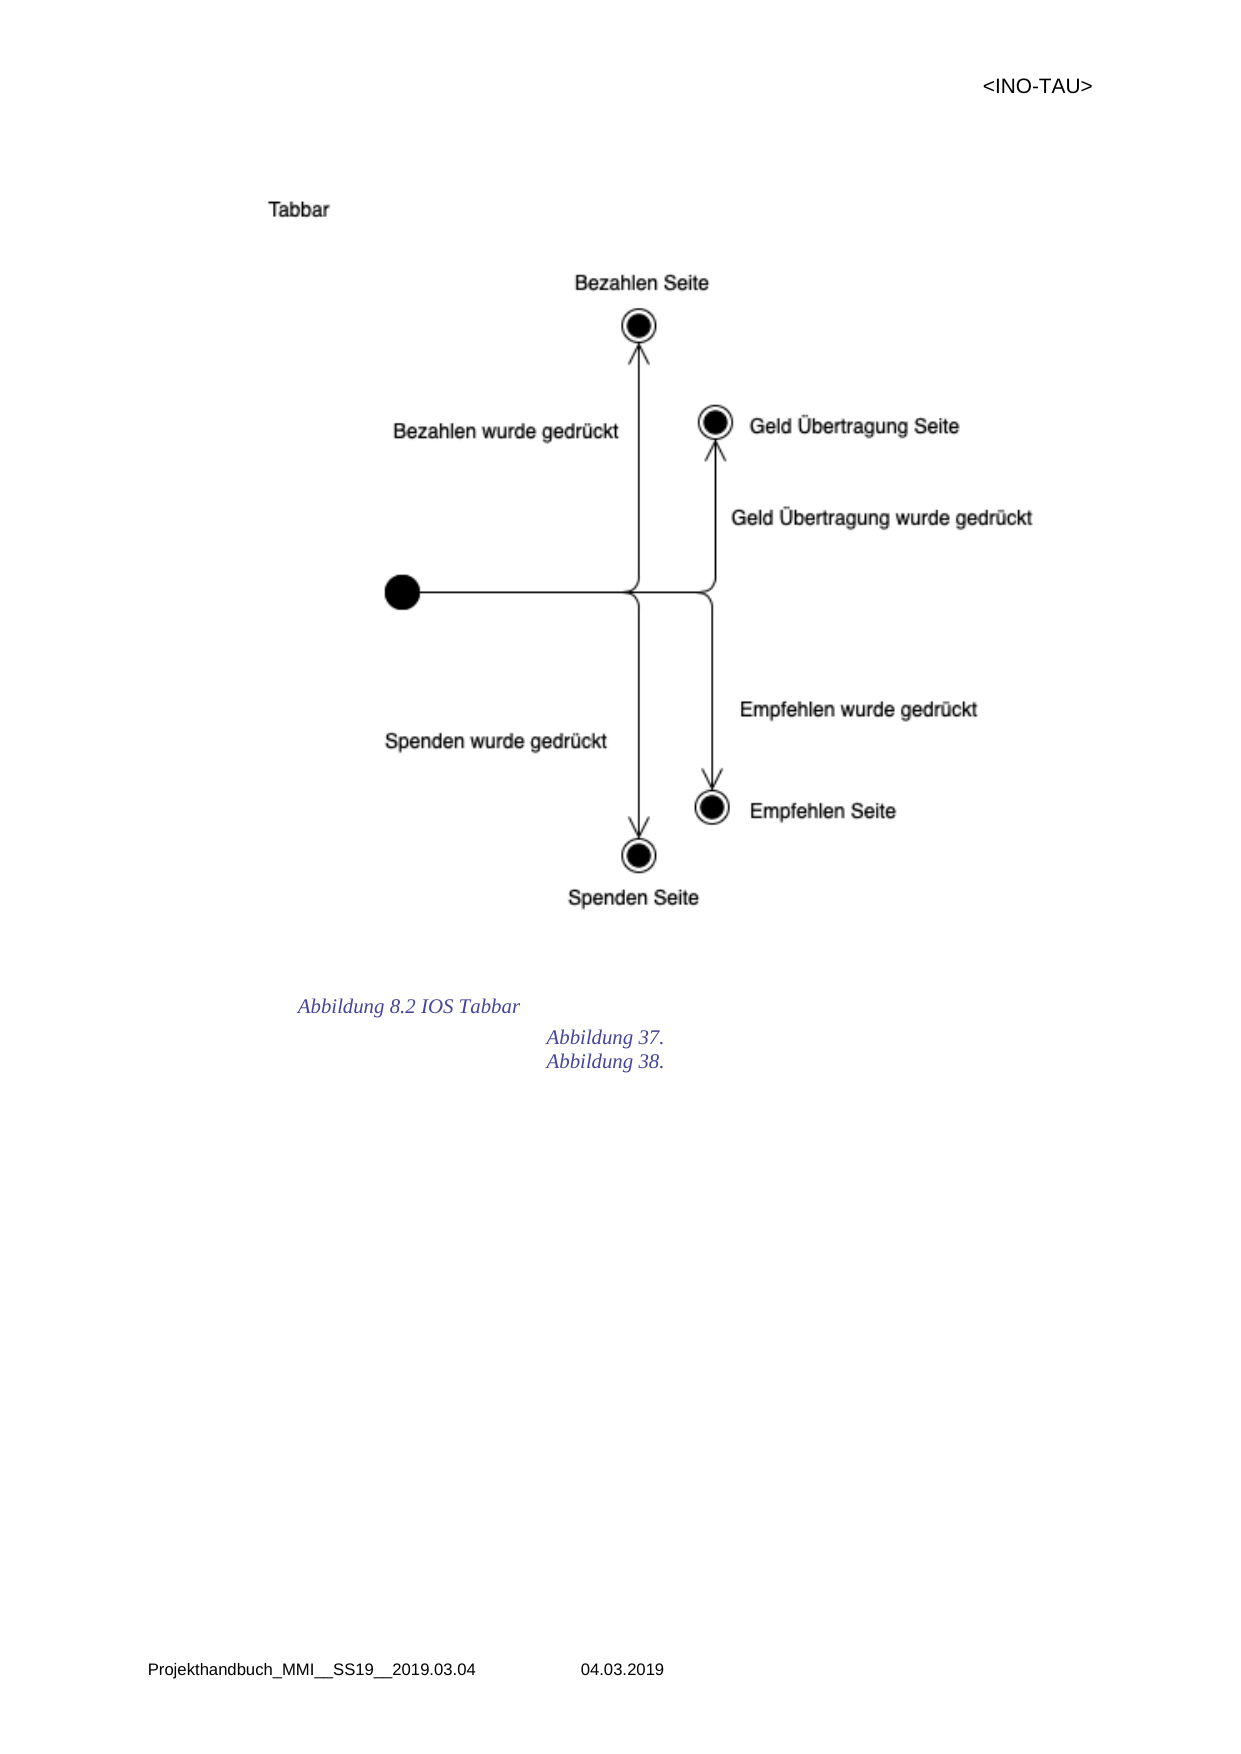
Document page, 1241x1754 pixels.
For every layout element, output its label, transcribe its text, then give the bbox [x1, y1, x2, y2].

text Abbildung 37. [148, 1025, 1063, 1049]
picture [222, 147, 1168, 995]
text Abbildung 38. [148, 1049, 1063, 1073]
text Abbildung 8.2 IOS Tabbar [223, 995, 1063, 1018]
